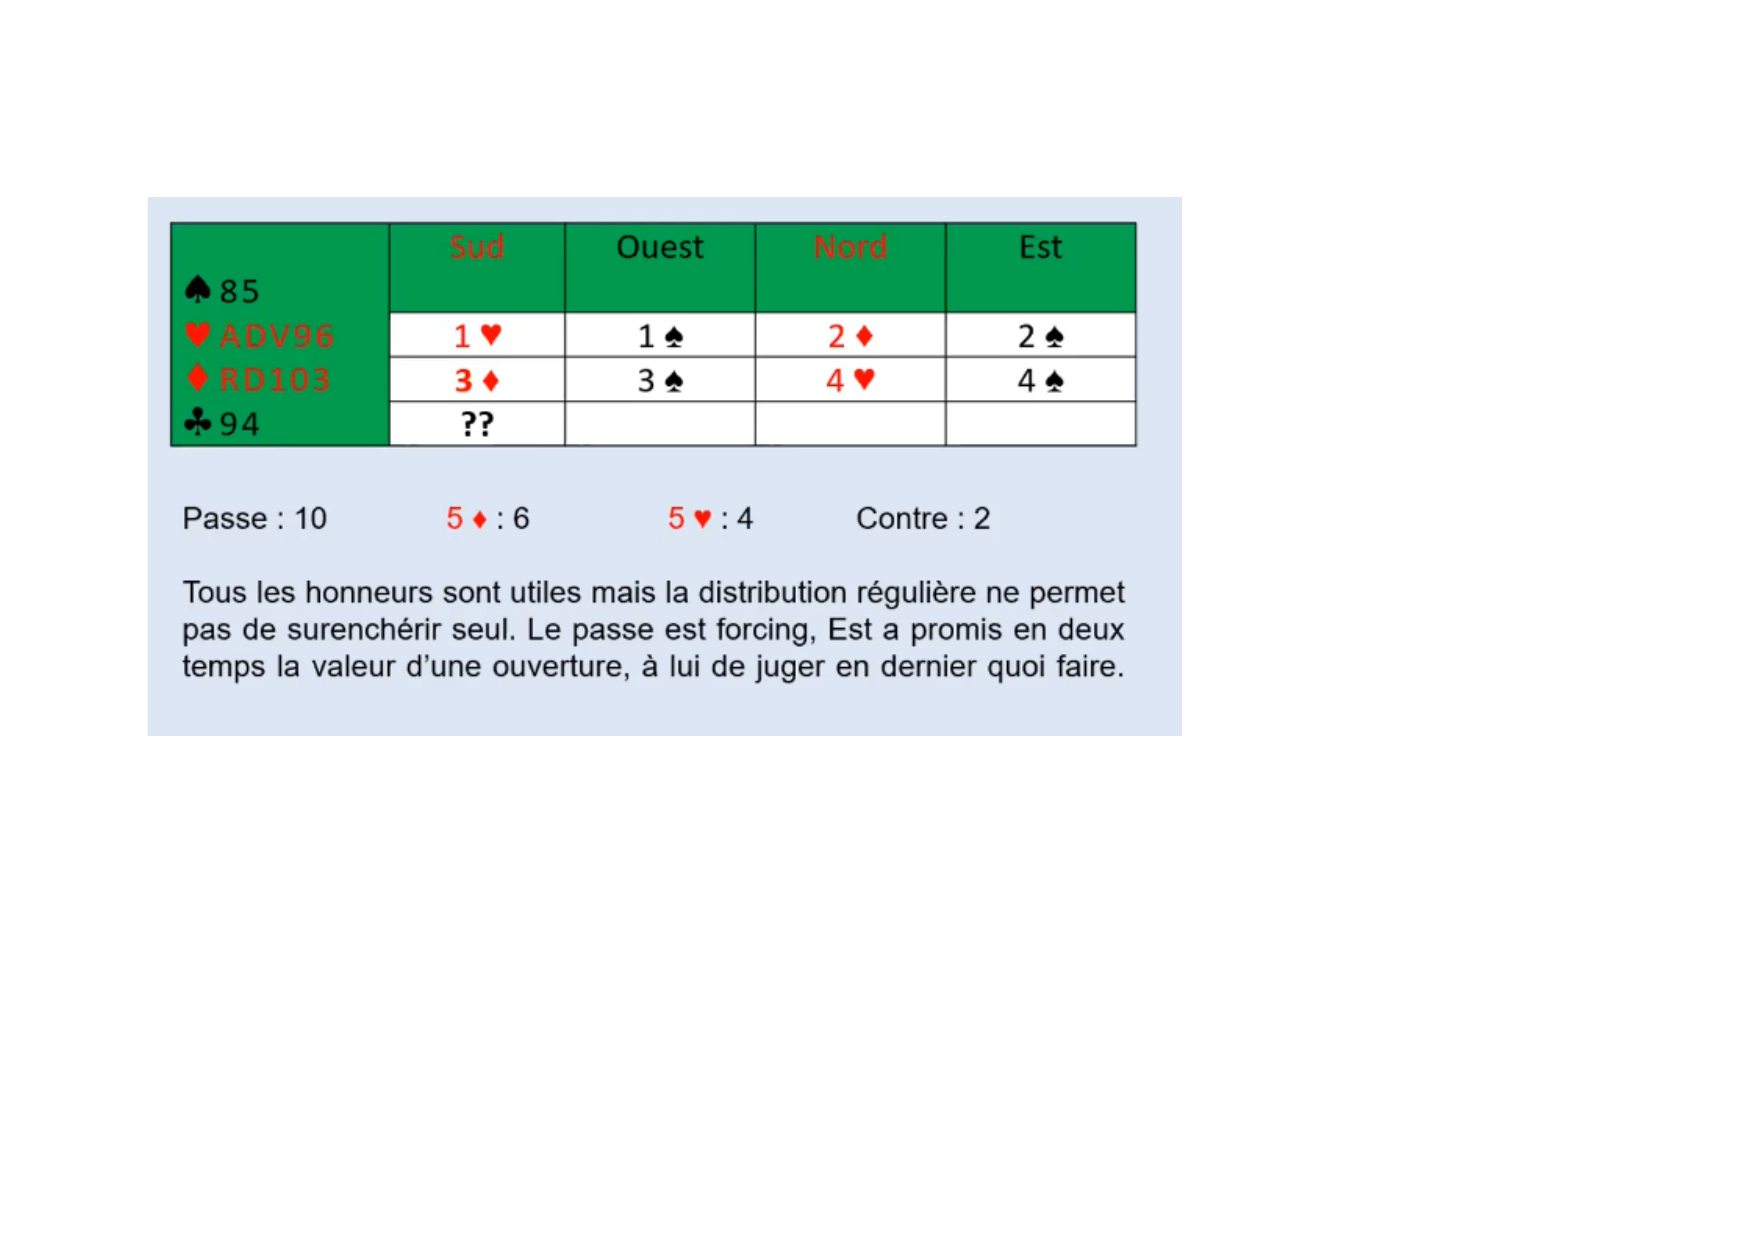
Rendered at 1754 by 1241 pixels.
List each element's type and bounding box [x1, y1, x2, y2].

picture [147, 197, 1182, 736]
